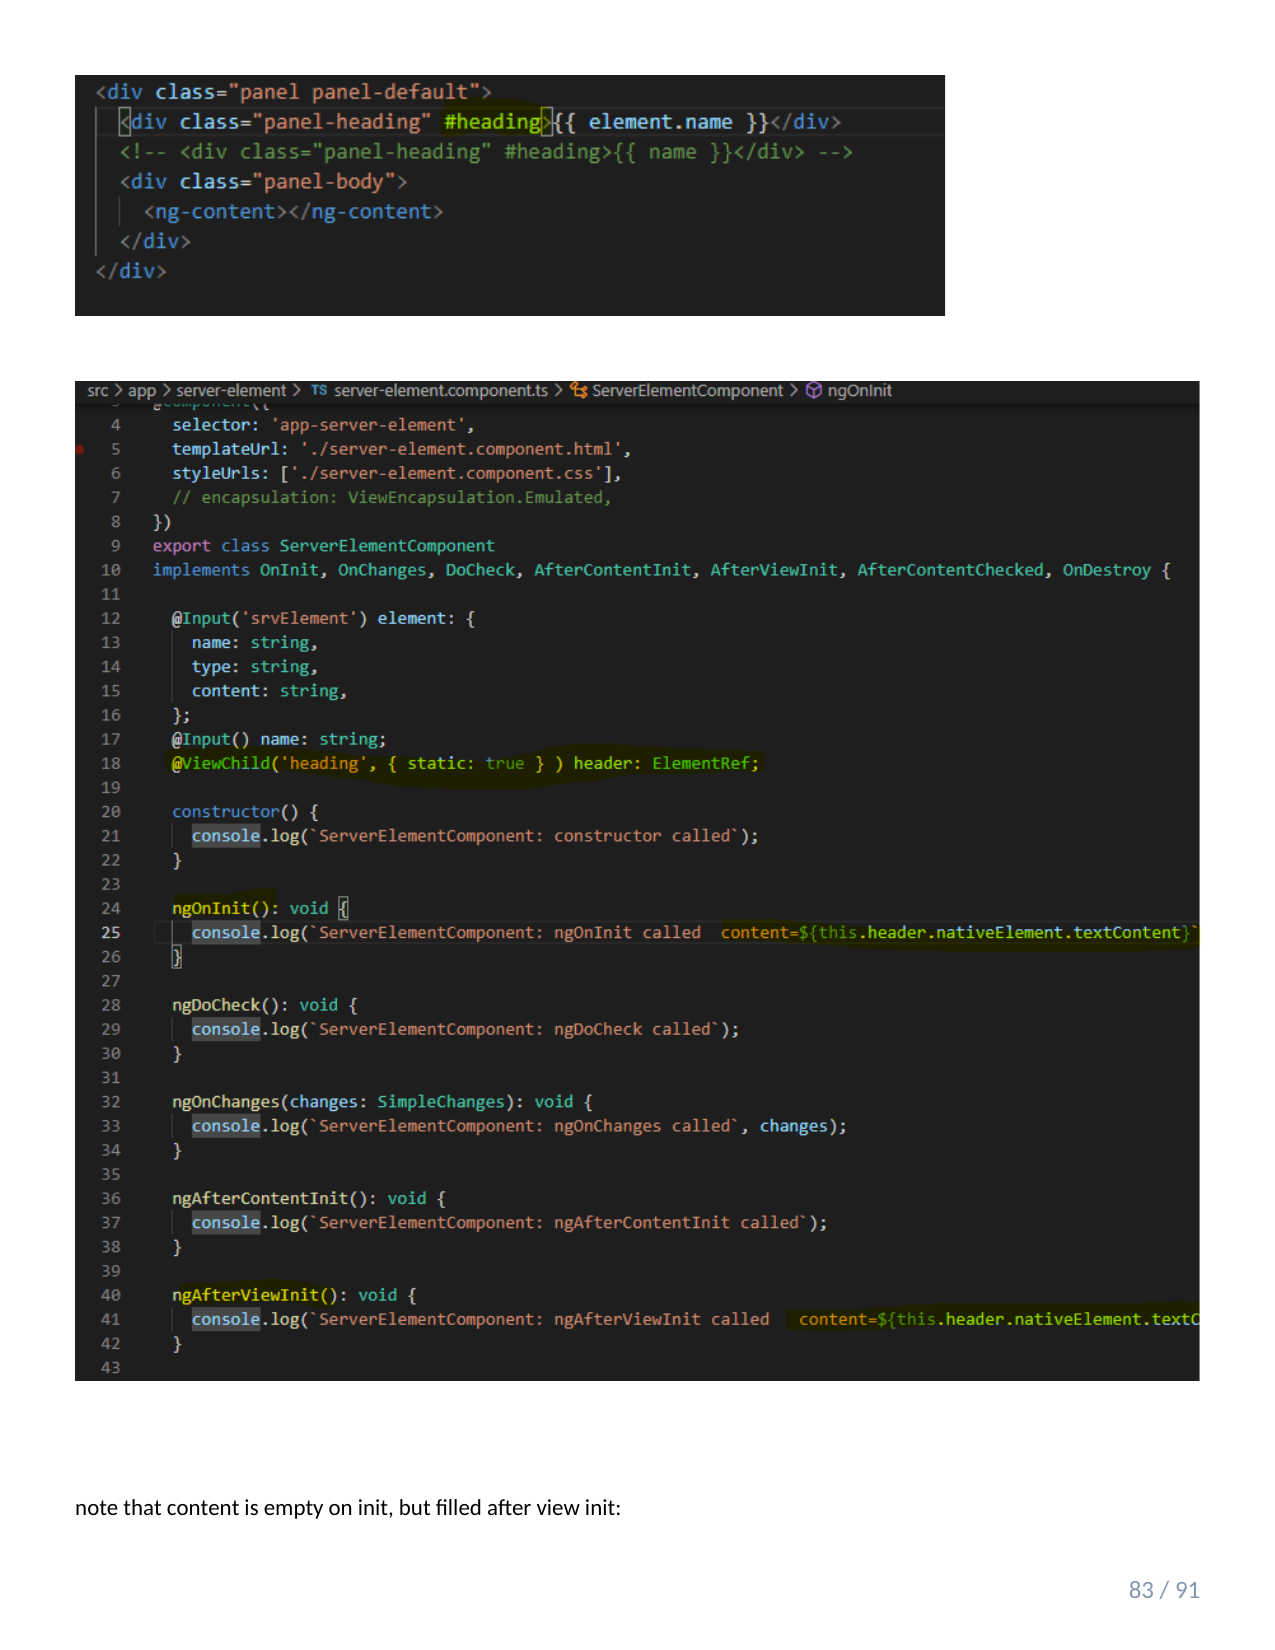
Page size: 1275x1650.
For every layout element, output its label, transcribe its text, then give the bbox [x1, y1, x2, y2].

text note that content is empty on init, but filled after view init: [75, 1493, 1200, 1521]
picture [75, 381, 1200, 1381]
picture [75, 75, 946, 316]
